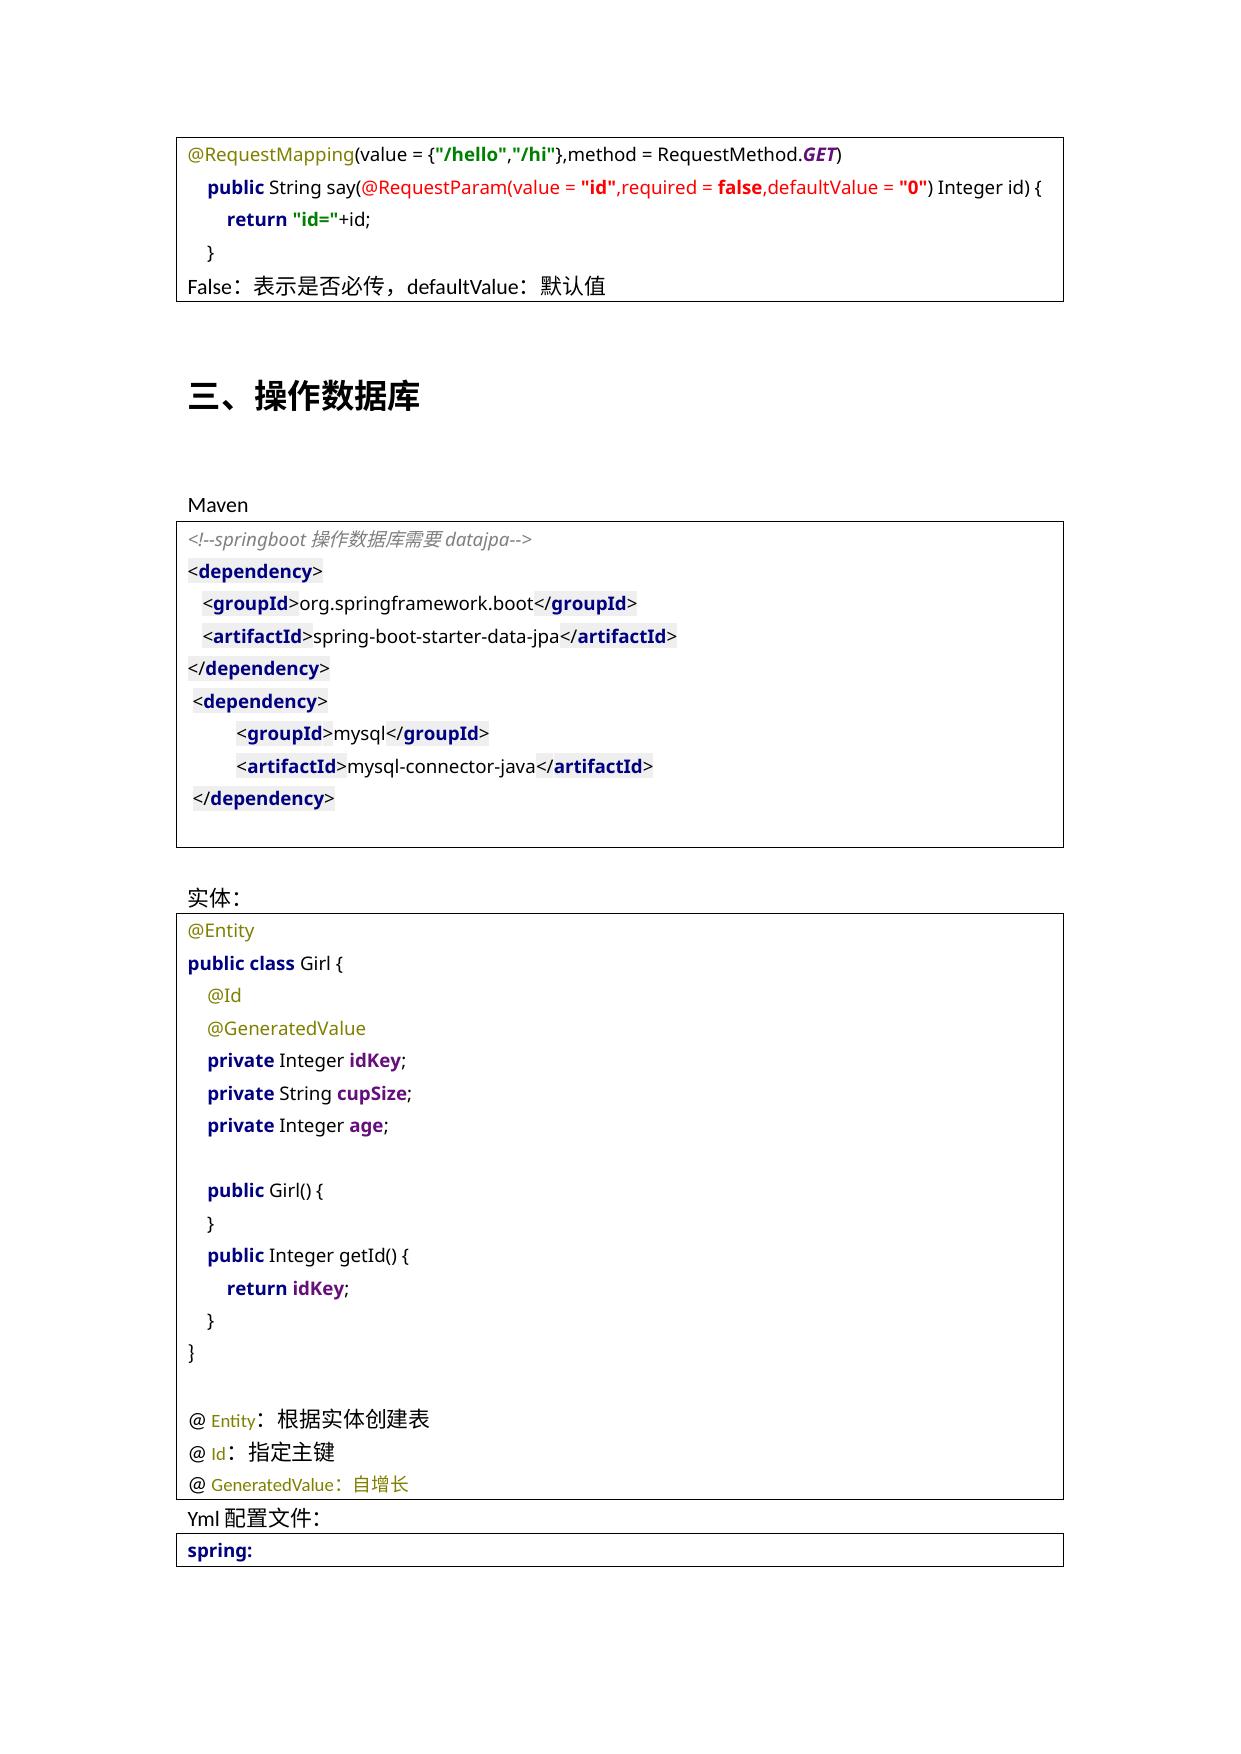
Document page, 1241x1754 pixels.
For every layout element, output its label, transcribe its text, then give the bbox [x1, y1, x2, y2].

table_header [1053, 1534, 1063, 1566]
table_header @Entity public class Girl { @Id @GeneratedValue private Integer idKey; private String cupSize; private Integer age; public Girl() { } public Integer getId() { return idKey; } } @ Entity：根据实体创建表 @ Id：指定主键 @ GeneratedValue：自增长 [177, 914, 1063, 1499]
subtitle 三、操作数据库 [187, 361, 1053, 426]
table_header <!--springboot操作数据库需要datajpa--> <dependency> <groupId>org.springframework.boot</groupId> <artifactId>spring-boot-starter-data-jpa</artifactId> </dependency> <dependency> <groupId>mysql</groupId> <artifactId>mysql-connector-java</artifactId> </dependency> [177, 522, 1063, 847]
text Maven [187, 488, 1053, 521]
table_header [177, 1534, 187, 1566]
text Yml配置文件： [187, 1500, 1053, 1533]
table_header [177, 138, 1063, 301]
text 实体： [187, 881, 1053, 913]
